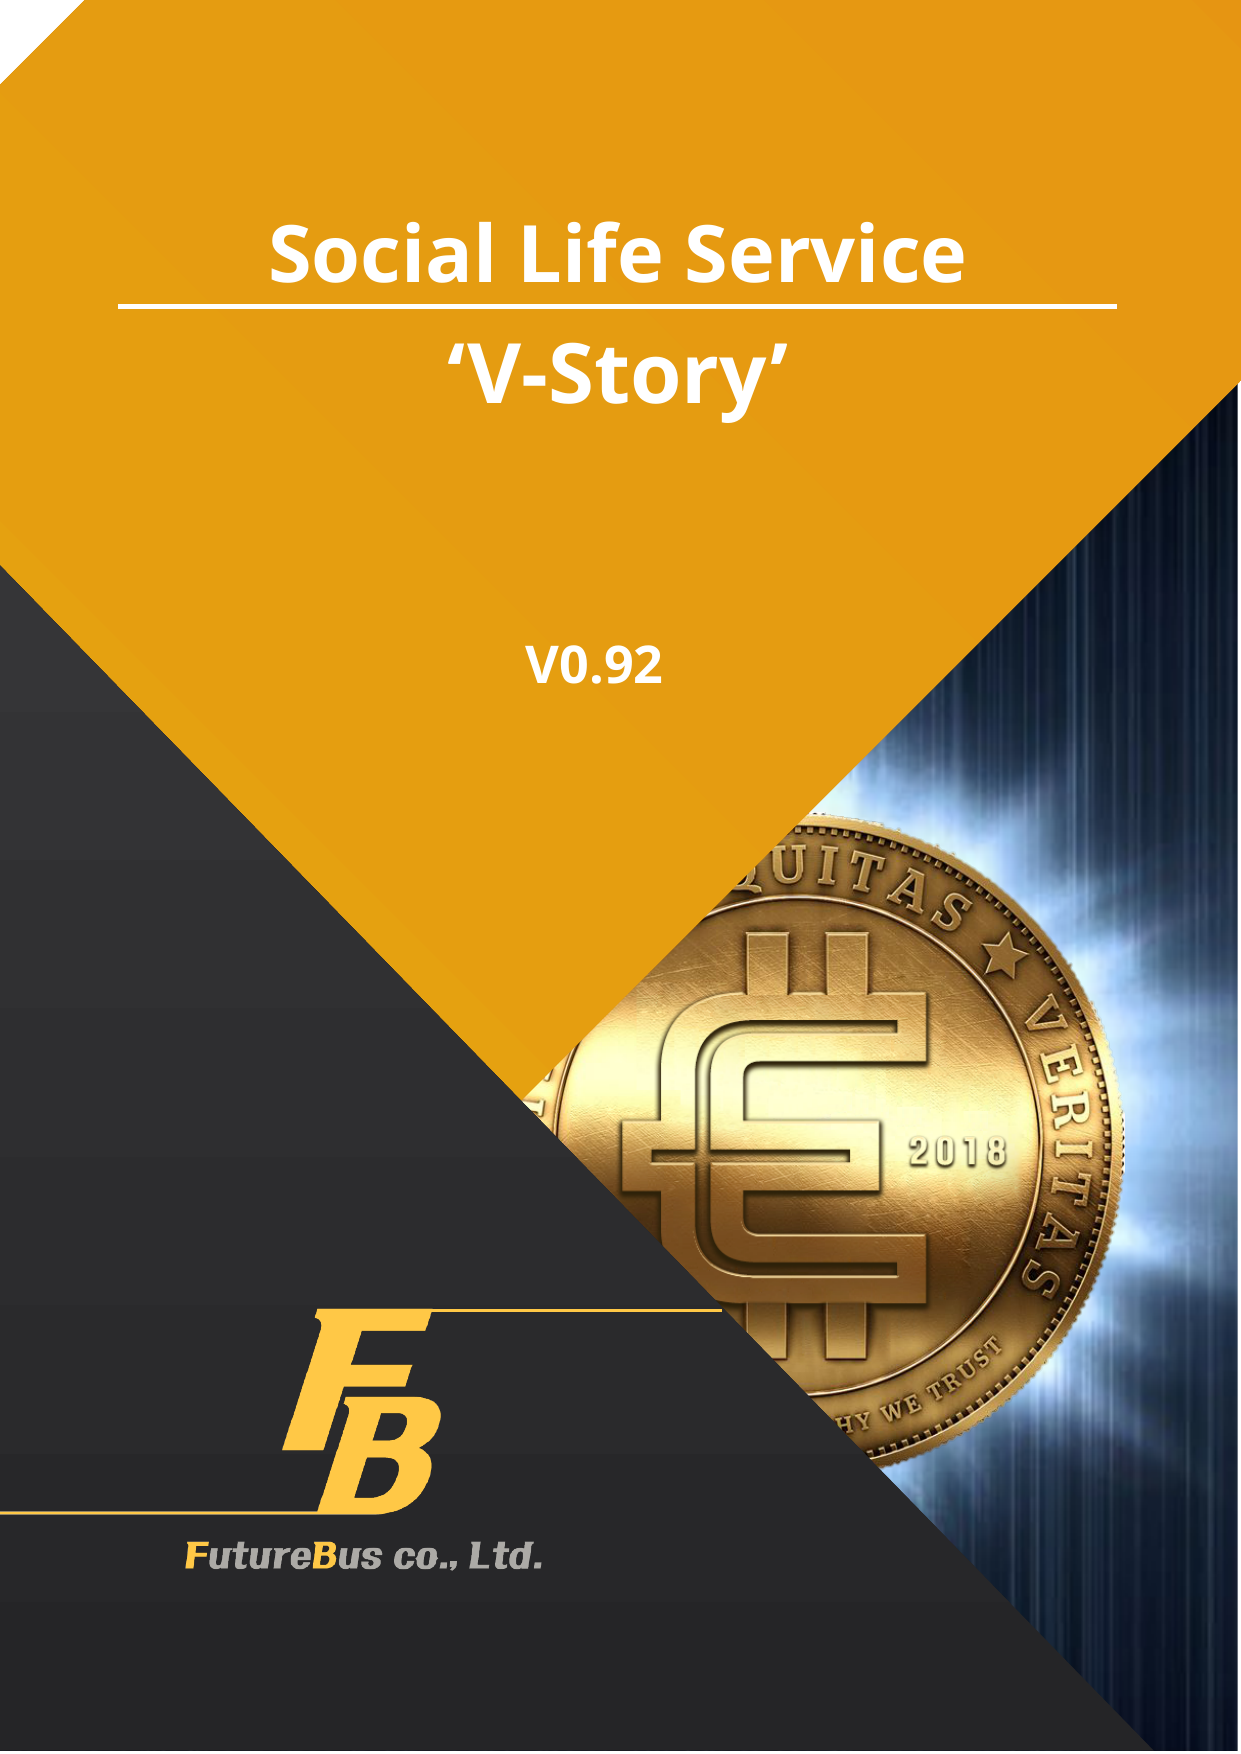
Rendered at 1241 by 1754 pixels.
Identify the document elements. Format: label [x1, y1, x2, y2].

picture [522, 385, 1238, 1751]
picture [0, 1308, 722, 1571]
